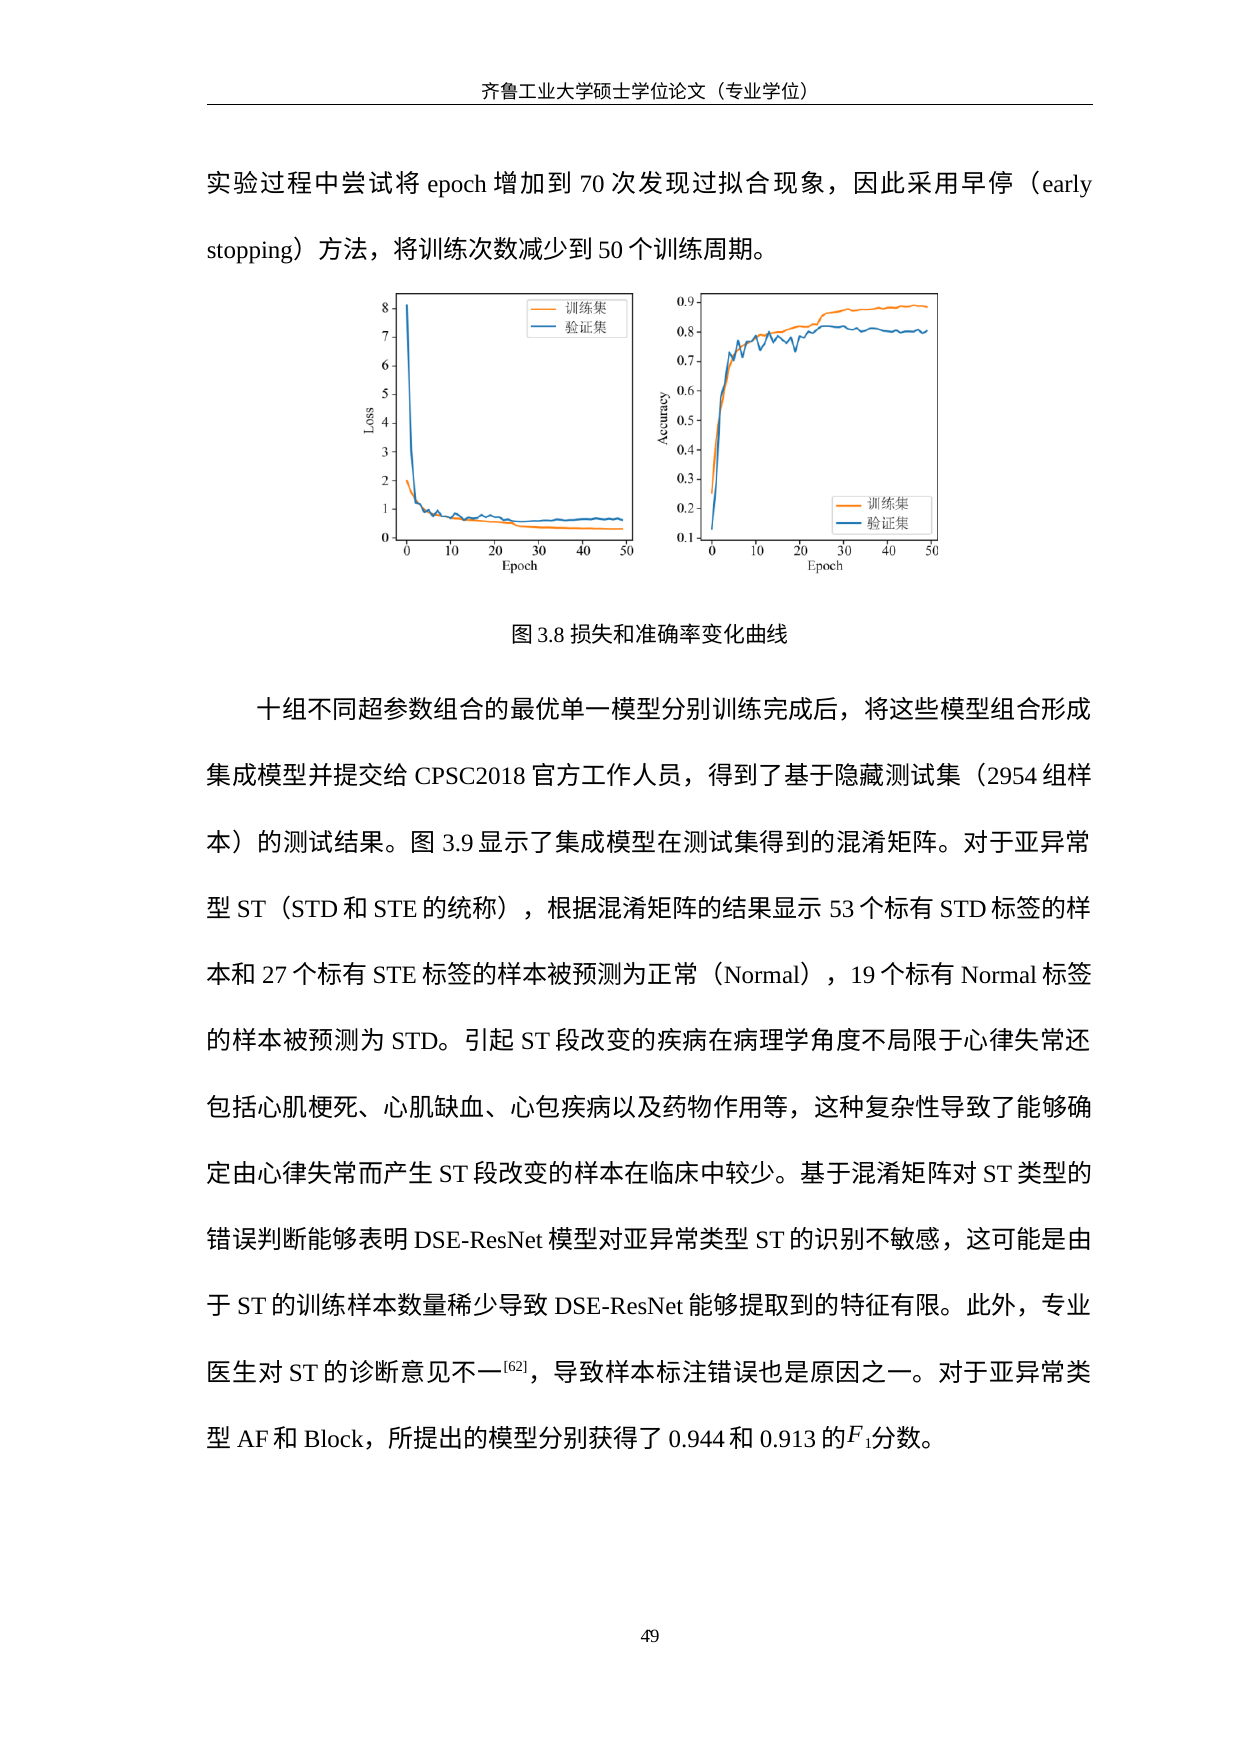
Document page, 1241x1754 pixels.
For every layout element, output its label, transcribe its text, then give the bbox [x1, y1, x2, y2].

text 图3.8 损失和准确率变化曲线 [207, 616, 1093, 649]
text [207, 148, 1093, 281]
picture [361, 293, 938, 574]
text 十组不同超参数组合的最优单一模型分别训练完成后，将这些模型组合形成集成模型并提交给CPSC2018官方工作人员，得到了基于隐藏测试集（2954组样本）的测试结果。图3.9显示了集成模型在测试集得到的混淆矩阵。对于亚异常型ST（STD和STE的统称），根据混淆矩阵的结果显示53个标有STD标签的样本和27个标有STE标签的样本被预测为正常（Normal），19个标有Normal标签的样本被预测为STD。引起ST段改变的疾病在病理学角度不局限于心律失常还包括心肌梗死、心肌缺血、心包疾病以及药物作用等，这种复杂性导致了能够确定由心律失常而产生ST段改变的样本在临床中较少。基于混淆矩阵对ST类型的错误判断能够表明DSE-ResNet模型对亚异常类型ST的识别不敏感，这可能是由于ST的训练样本数量稀少导致DSE-ResNet能够提取到的特征有限。此外，专业医生对ST的诊断意见不一[62]，导致样本标注错误也是原因之一。对于亚异常类型AF和Block，所提出的模型分别获得了0.944和0.913的分数。 [207, 674, 1093, 1469]
